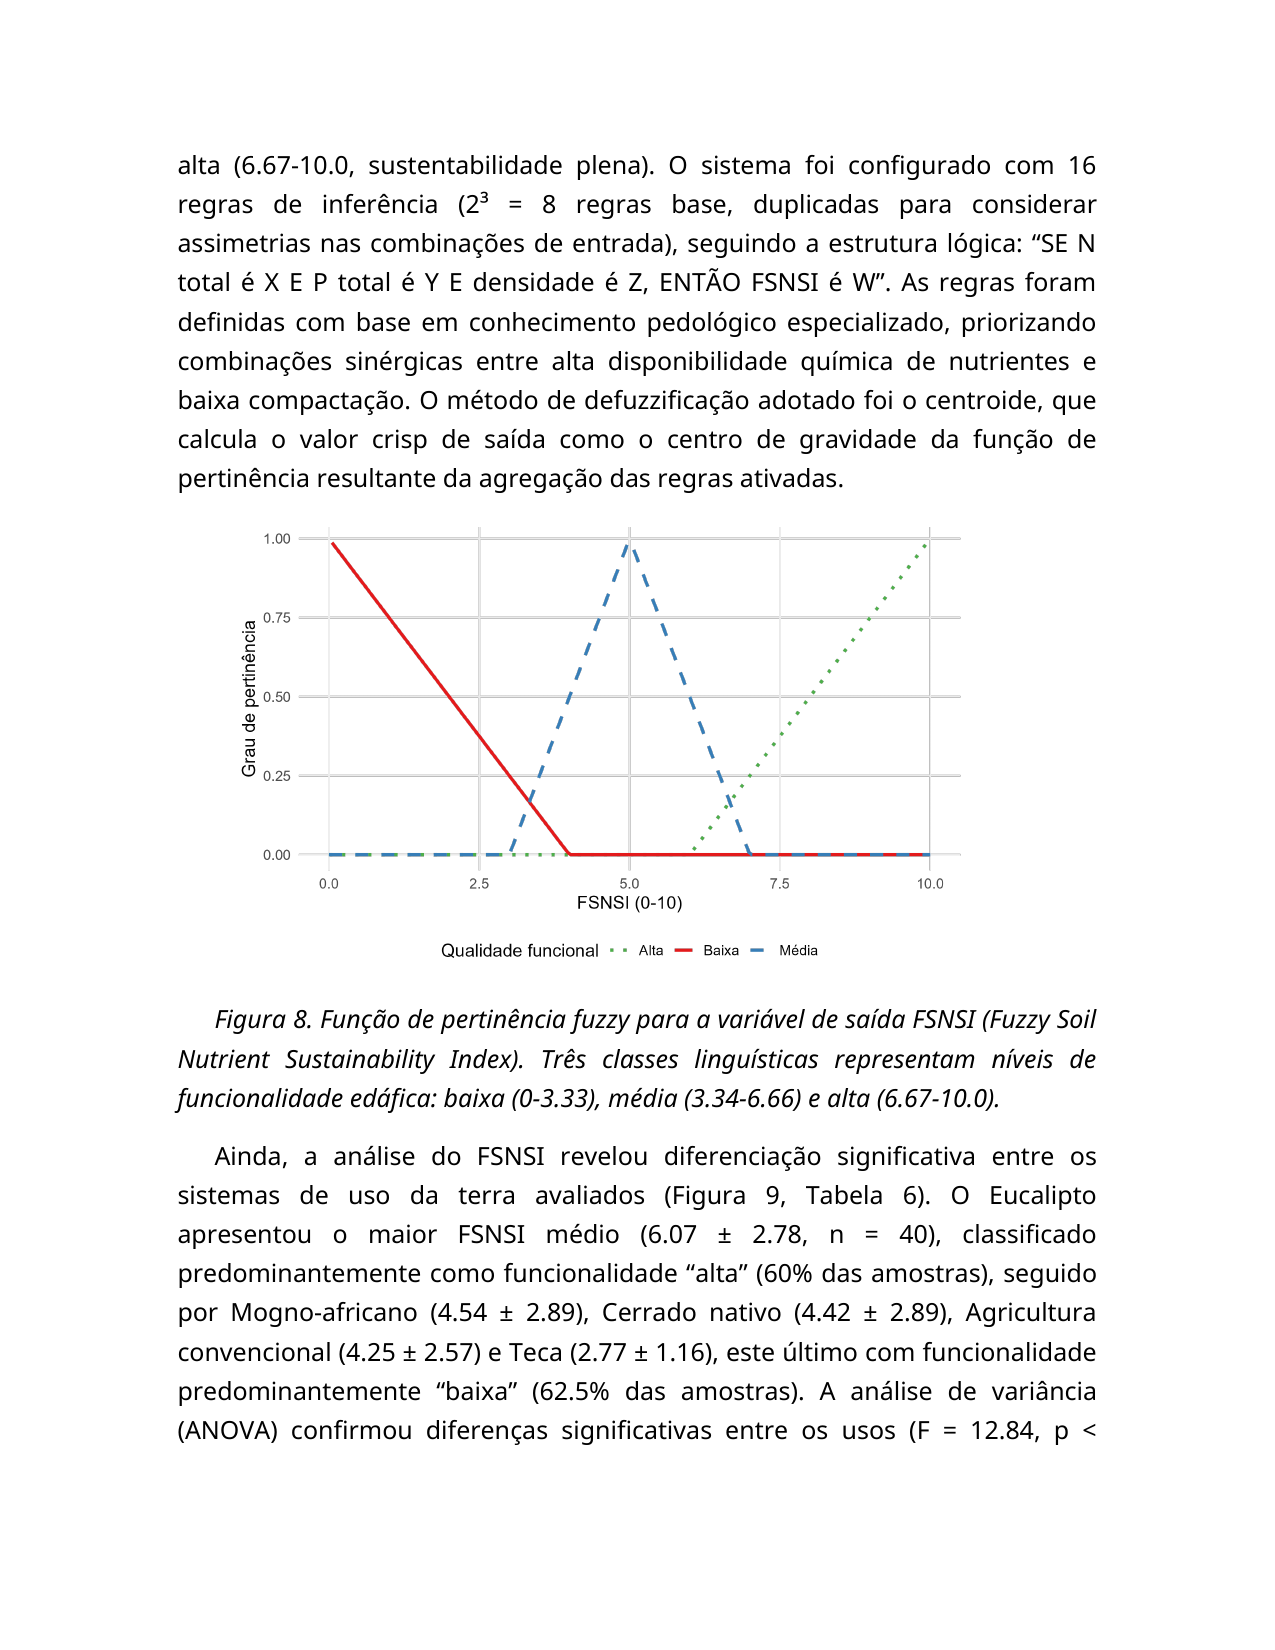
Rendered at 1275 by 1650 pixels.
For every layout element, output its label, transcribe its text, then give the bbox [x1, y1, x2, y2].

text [177, 1138, 1098, 1447]
text Figura 8. Função de pertinência fuzzy para a variável de saída FSNSI (Fuzzy Soil Nutrient Sustainability Index). Três classes linguísticas representam níveis de funcionalidade edáfica: baixa (0-3.33), média (3.34-6.66) e alta (6.67-10.0). [177, 1002, 1098, 1114]
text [177, 148, 1098, 495]
picture [233, 518, 969, 979]
